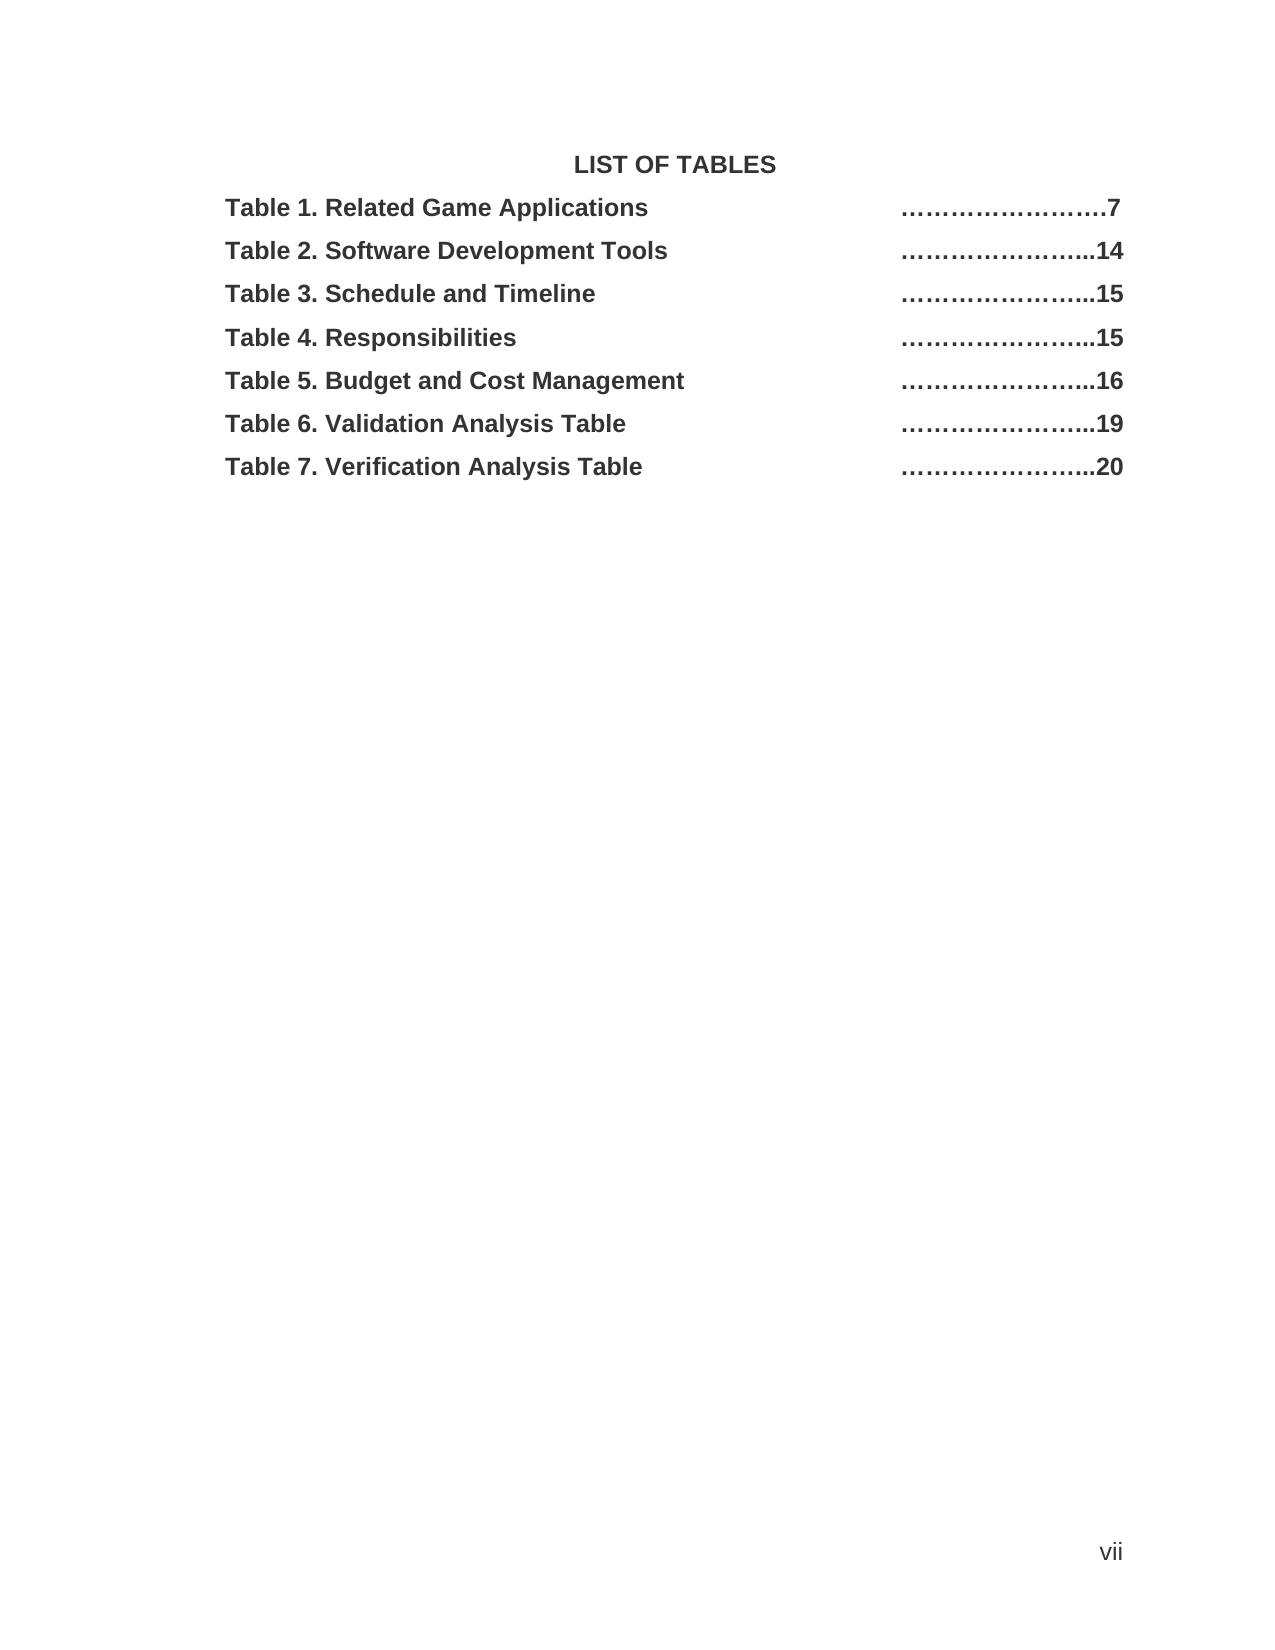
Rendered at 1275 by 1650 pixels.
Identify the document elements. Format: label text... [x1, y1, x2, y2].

text Table 5. Budget and Cost Management …………………...16 [225, 366, 1125, 394]
text Table 3. Schedule and Timeline …………………...15 [225, 279, 1125, 308]
text Table 7. Verification Analysis Table …………………...20 [225, 452, 1125, 481]
text Table 1. Related Game Applications …………………….7 [225, 193, 1125, 222]
text Table 4. Responsibilities …………………...15 [225, 322, 1125, 351]
text Table 6. Validation Analysis Table …………………...19 [225, 409, 1125, 437]
text LIST OF TABLES [225, 150, 1125, 179]
text Table 2. Software Development Tools …………………...14 [225, 236, 1125, 265]
